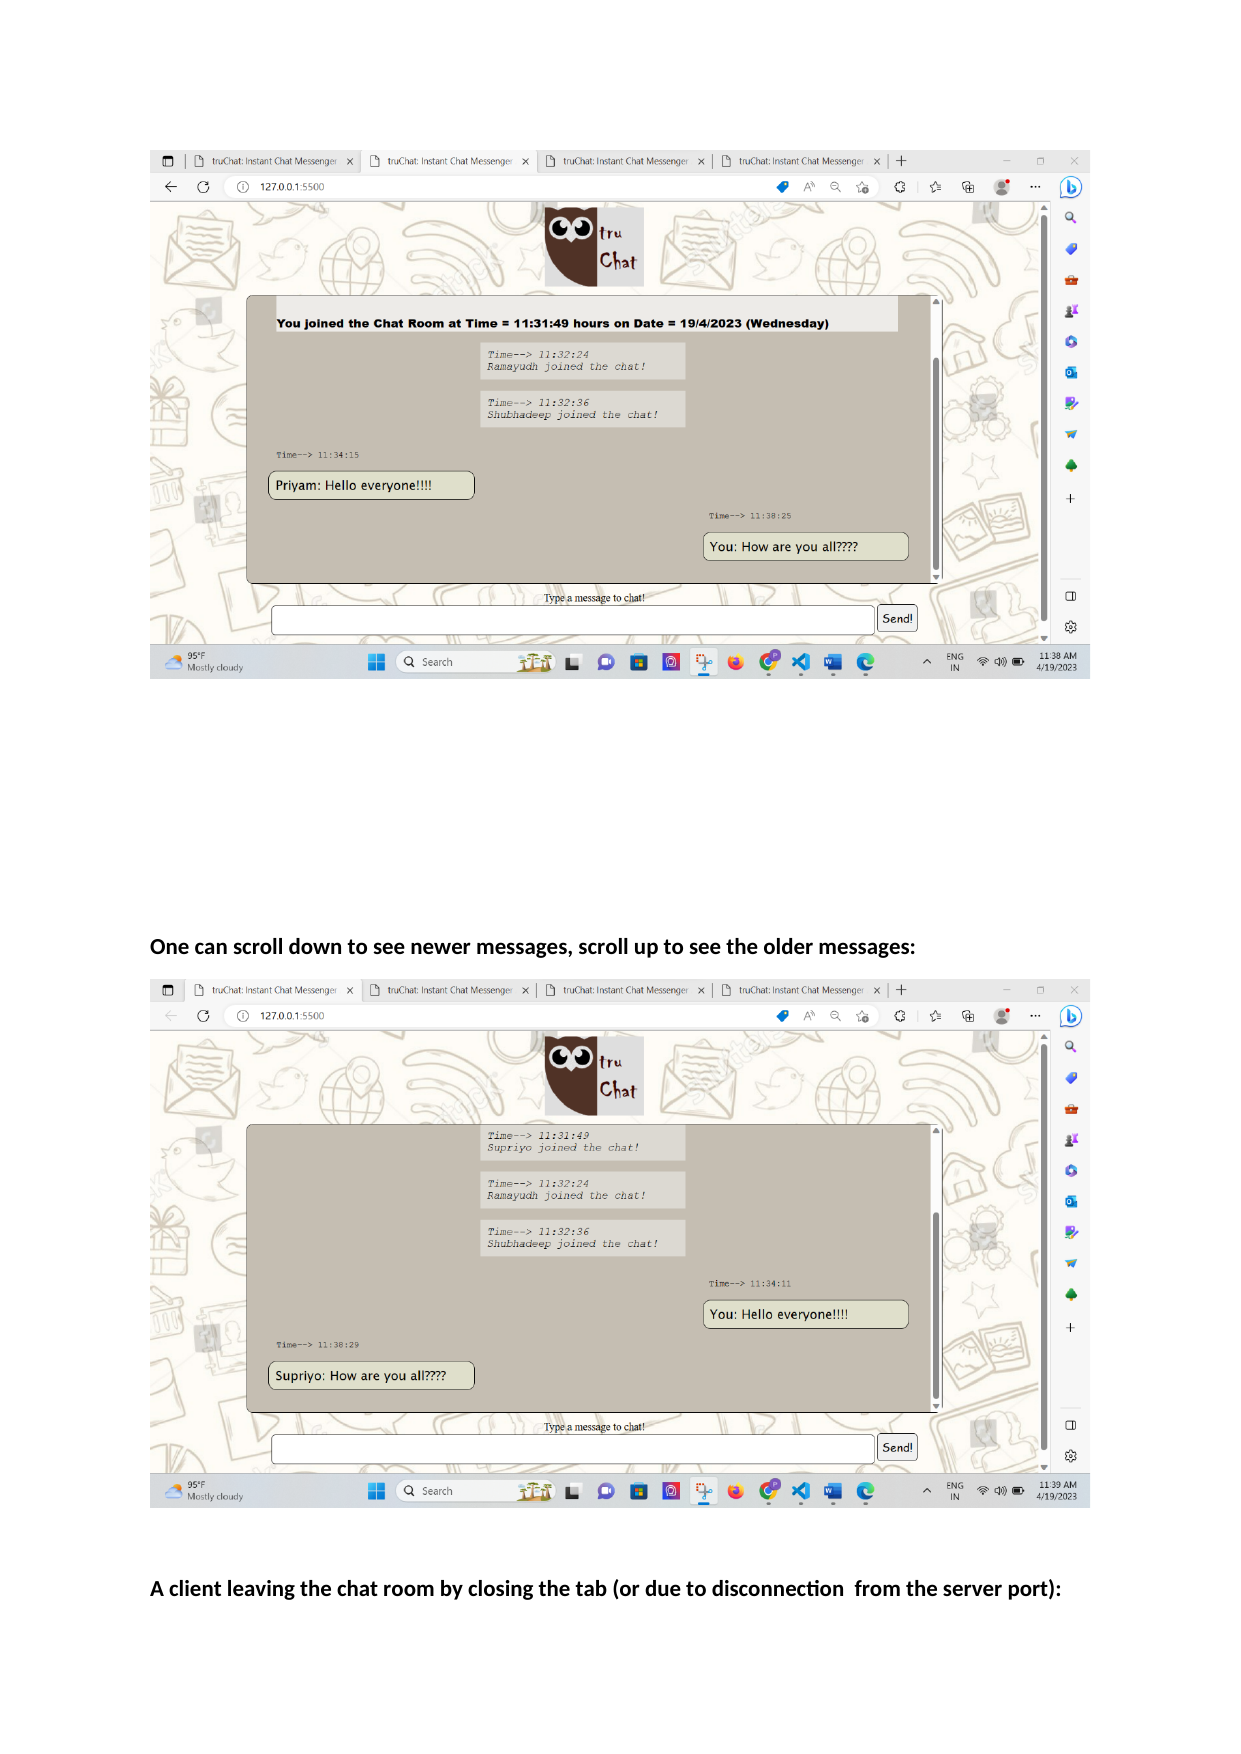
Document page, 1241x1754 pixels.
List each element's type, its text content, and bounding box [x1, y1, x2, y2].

picture [150, 979, 1091, 1508]
text A client leaving the chat room by closing the tab (or due to disconnection from the server port): [150, 1574, 1090, 1602]
picture [150, 150, 1091, 679]
text One can scroll down to see newer messages, scroll up to see the older messages: [150, 932, 1090, 960]
